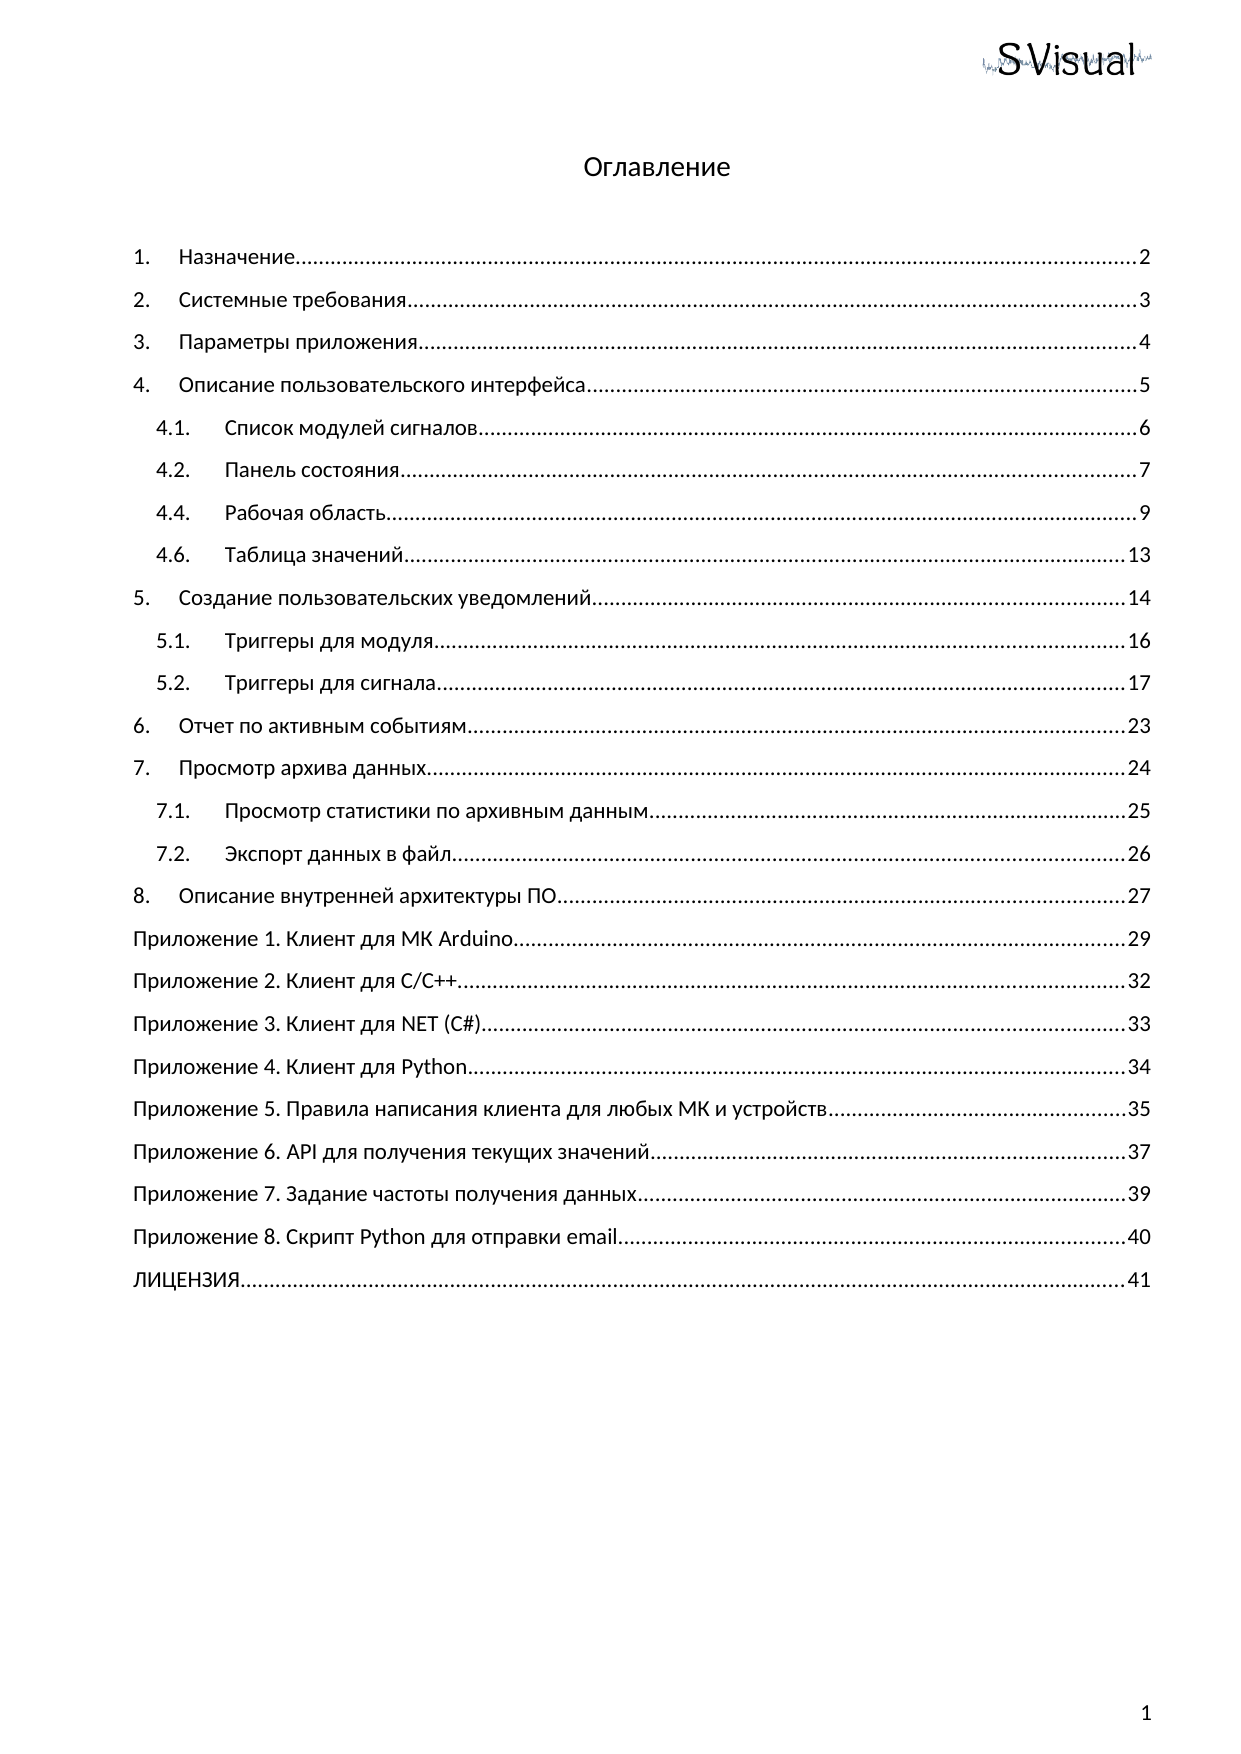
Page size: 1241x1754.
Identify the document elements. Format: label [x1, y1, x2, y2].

picture [982, 29, 1152, 87]
